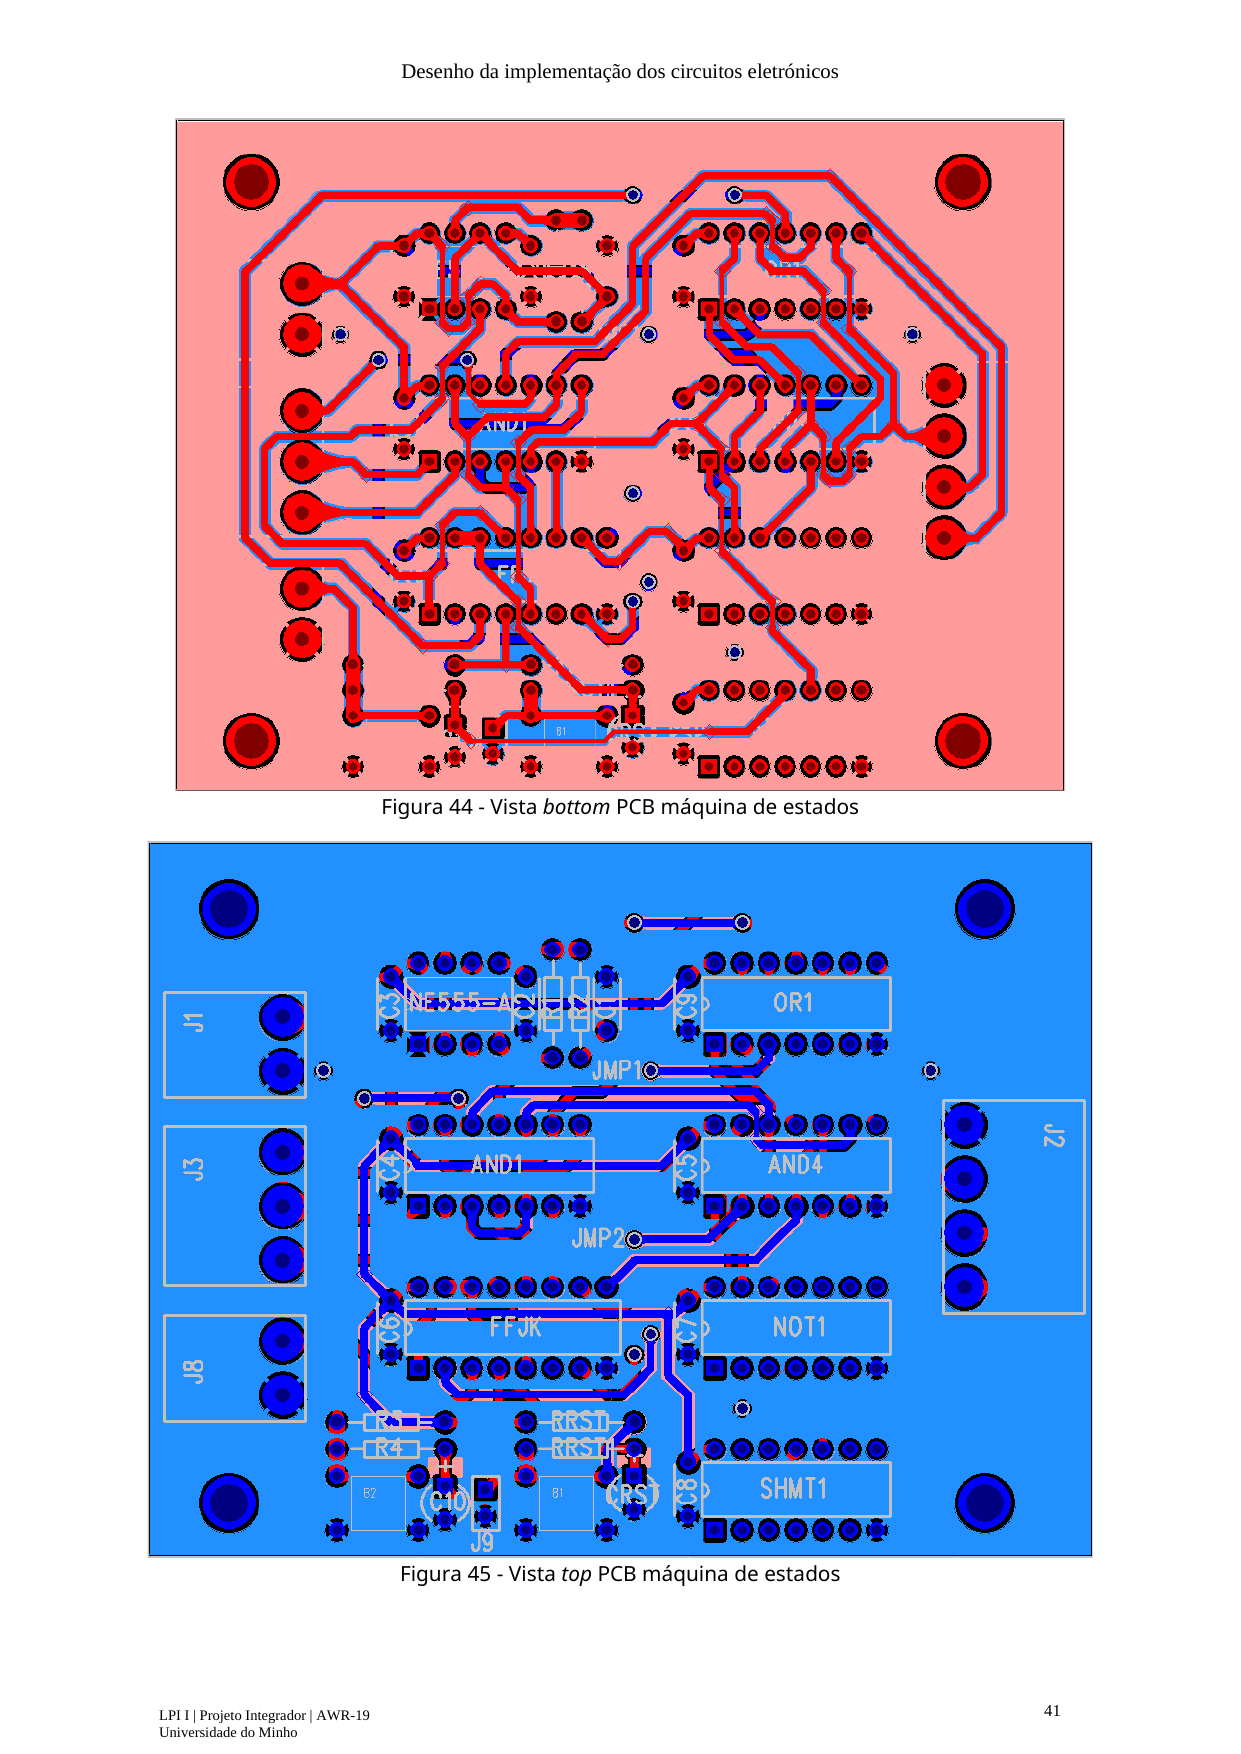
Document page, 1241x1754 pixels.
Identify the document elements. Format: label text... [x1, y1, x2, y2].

picture [175, 118, 1066, 791]
picture [147, 841, 1093, 1558]
text Figura 45 - Vista top PCB máquina de estados [148, 1559, 1092, 1587]
text Figura 44 - Vista bottom PCB máquina de estados [148, 792, 1092, 820]
